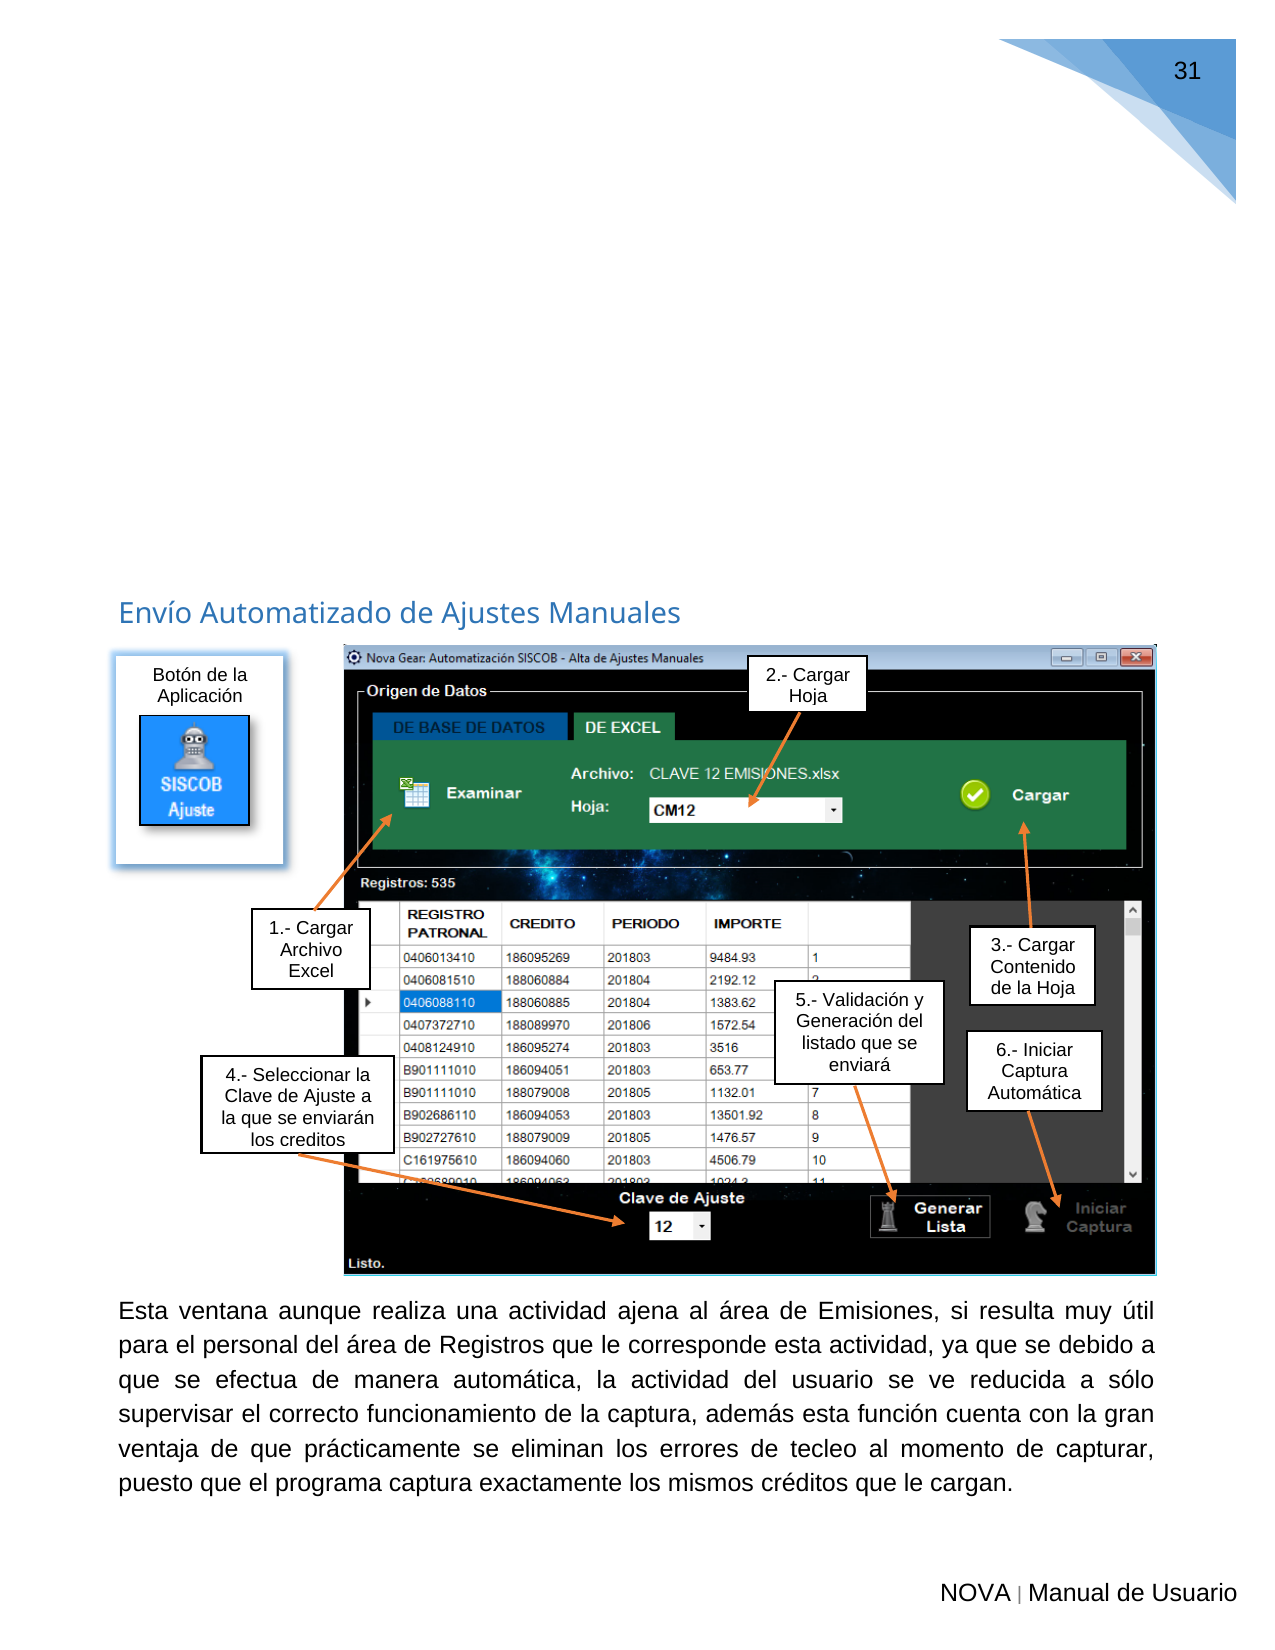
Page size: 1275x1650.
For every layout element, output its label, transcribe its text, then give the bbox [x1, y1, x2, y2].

subtitle Envío Automatizado de Ajustes Manuales [118, 592, 1157, 632]
text Esta ventana aunque realiza una actividad ajena al área de Emisiones, si resulta muy útil para el personal del área de Registros que le corresponde esta actividad, ya que se debido a que se efectua de manera automática, la actividad del usuario se ve reducida a sólo supervisar el correcto funcionamiento de la captura, además esta función cuenta con la gran ventaja de que prácticamente se eliminan los errores de tecleo al momento de capturar, puesto que el programa captura exactamente los mismos créditos que le cargan. [118, 1296, 1157, 1497]
picture [343, 644, 1157, 1276]
picture [141, 716, 248, 824]
picture [997, 39, 1236, 205]
